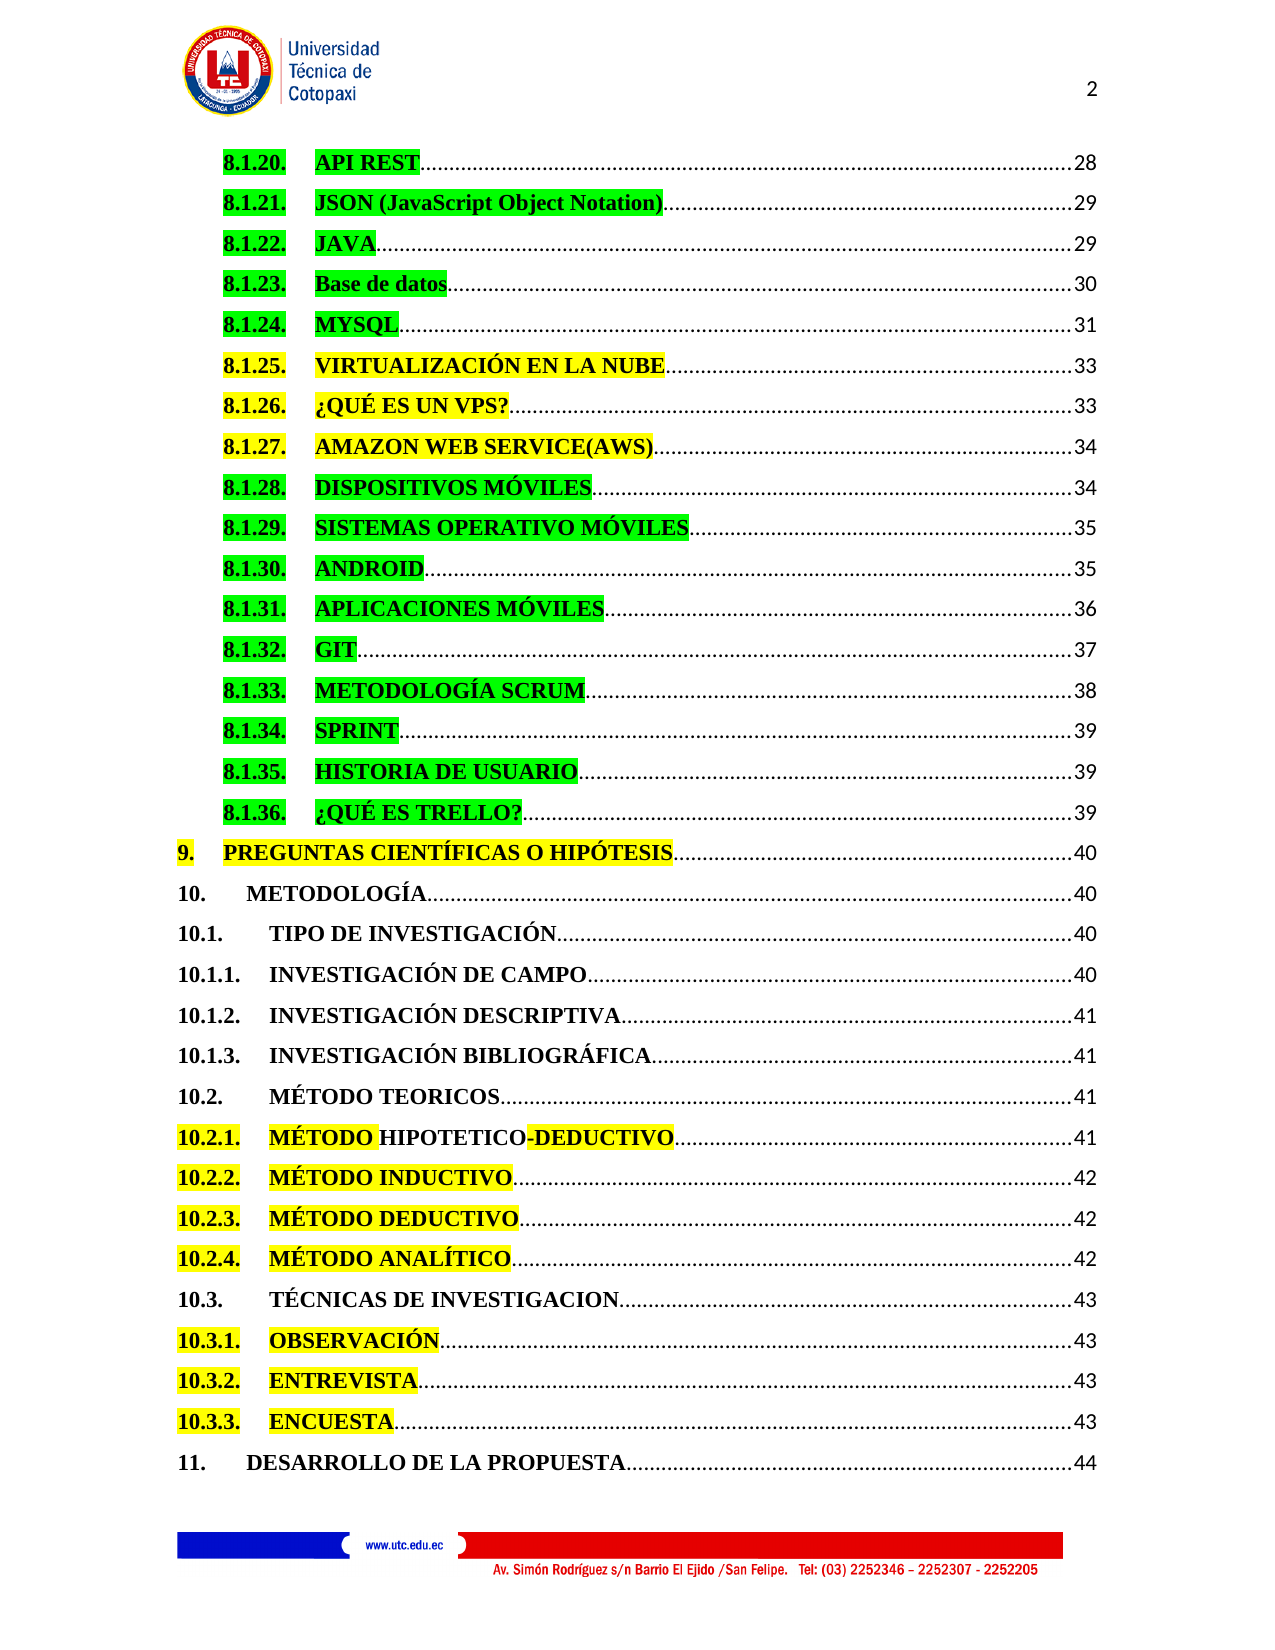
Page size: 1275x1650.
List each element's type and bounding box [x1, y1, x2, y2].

picture [177, 1532, 1063, 1577]
picture [177, 22, 387, 122]
